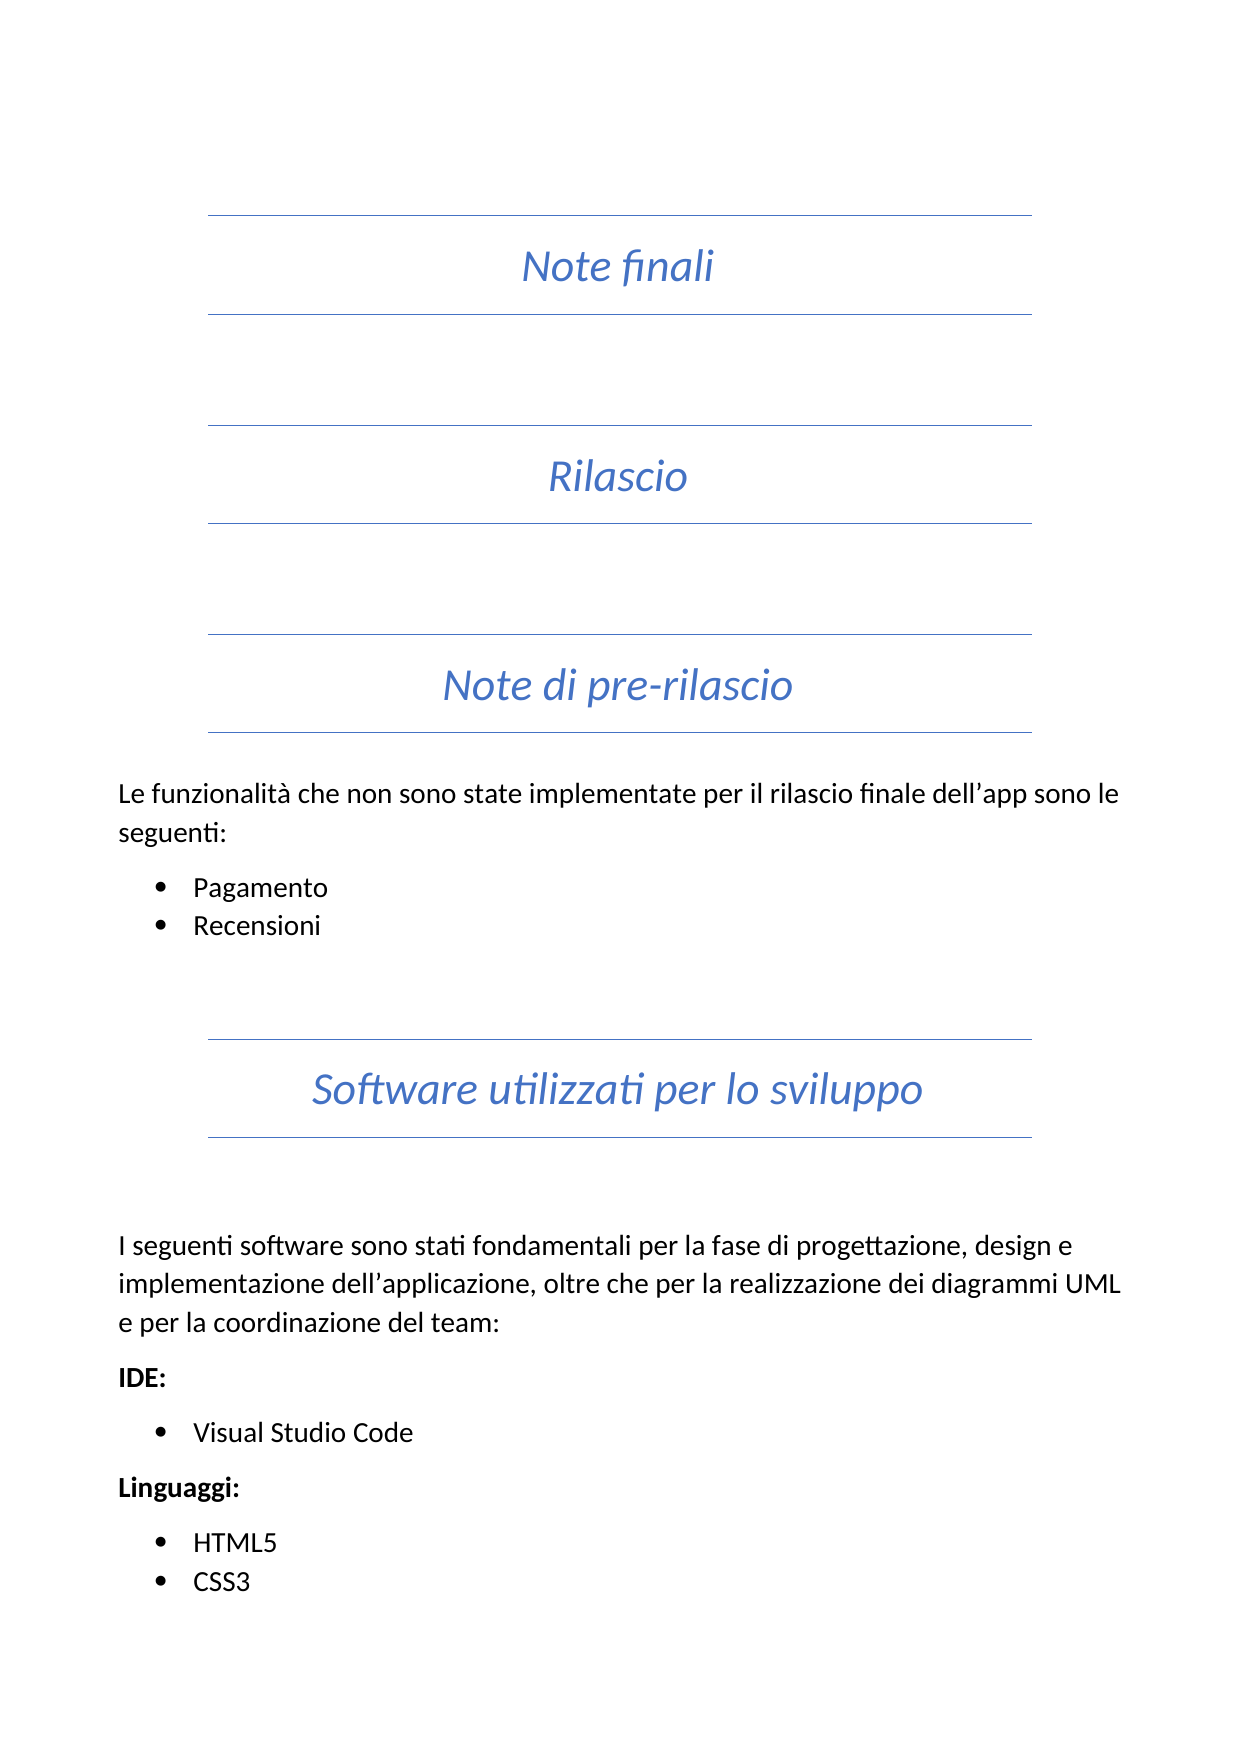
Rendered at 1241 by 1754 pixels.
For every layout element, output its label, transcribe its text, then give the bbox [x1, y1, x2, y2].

text I seguenti software sono stati fondamentali per la fase di progettazione, design e implementazione dell’applicazione, oltre che per la realizzazione dei diagrammi UML e per la coordinazione del team: [118, 1227, 1122, 1339]
text IDE: [118, 1359, 1122, 1394]
list Recensioni [156, 907, 1122, 943]
text Software utilizzati per lo sviluppo [208, 1040, 1032, 1137]
list Pagamento [156, 869, 1122, 904]
list Visual Studio Code [156, 1414, 1122, 1449]
text Linguaggi: [118, 1469, 1122, 1505]
text Note finali [208, 216, 1032, 314]
text Le funzionalità che non sono state implementate per il rilascio finale dell’app sono le seguenti: [118, 775, 1122, 849]
text Note di pre-rilascio [208, 635, 1032, 732]
list CSS3 [156, 1563, 1122, 1598]
text Rilascio [208, 426, 1032, 523]
list HTML5 [156, 1524, 1122, 1560]
